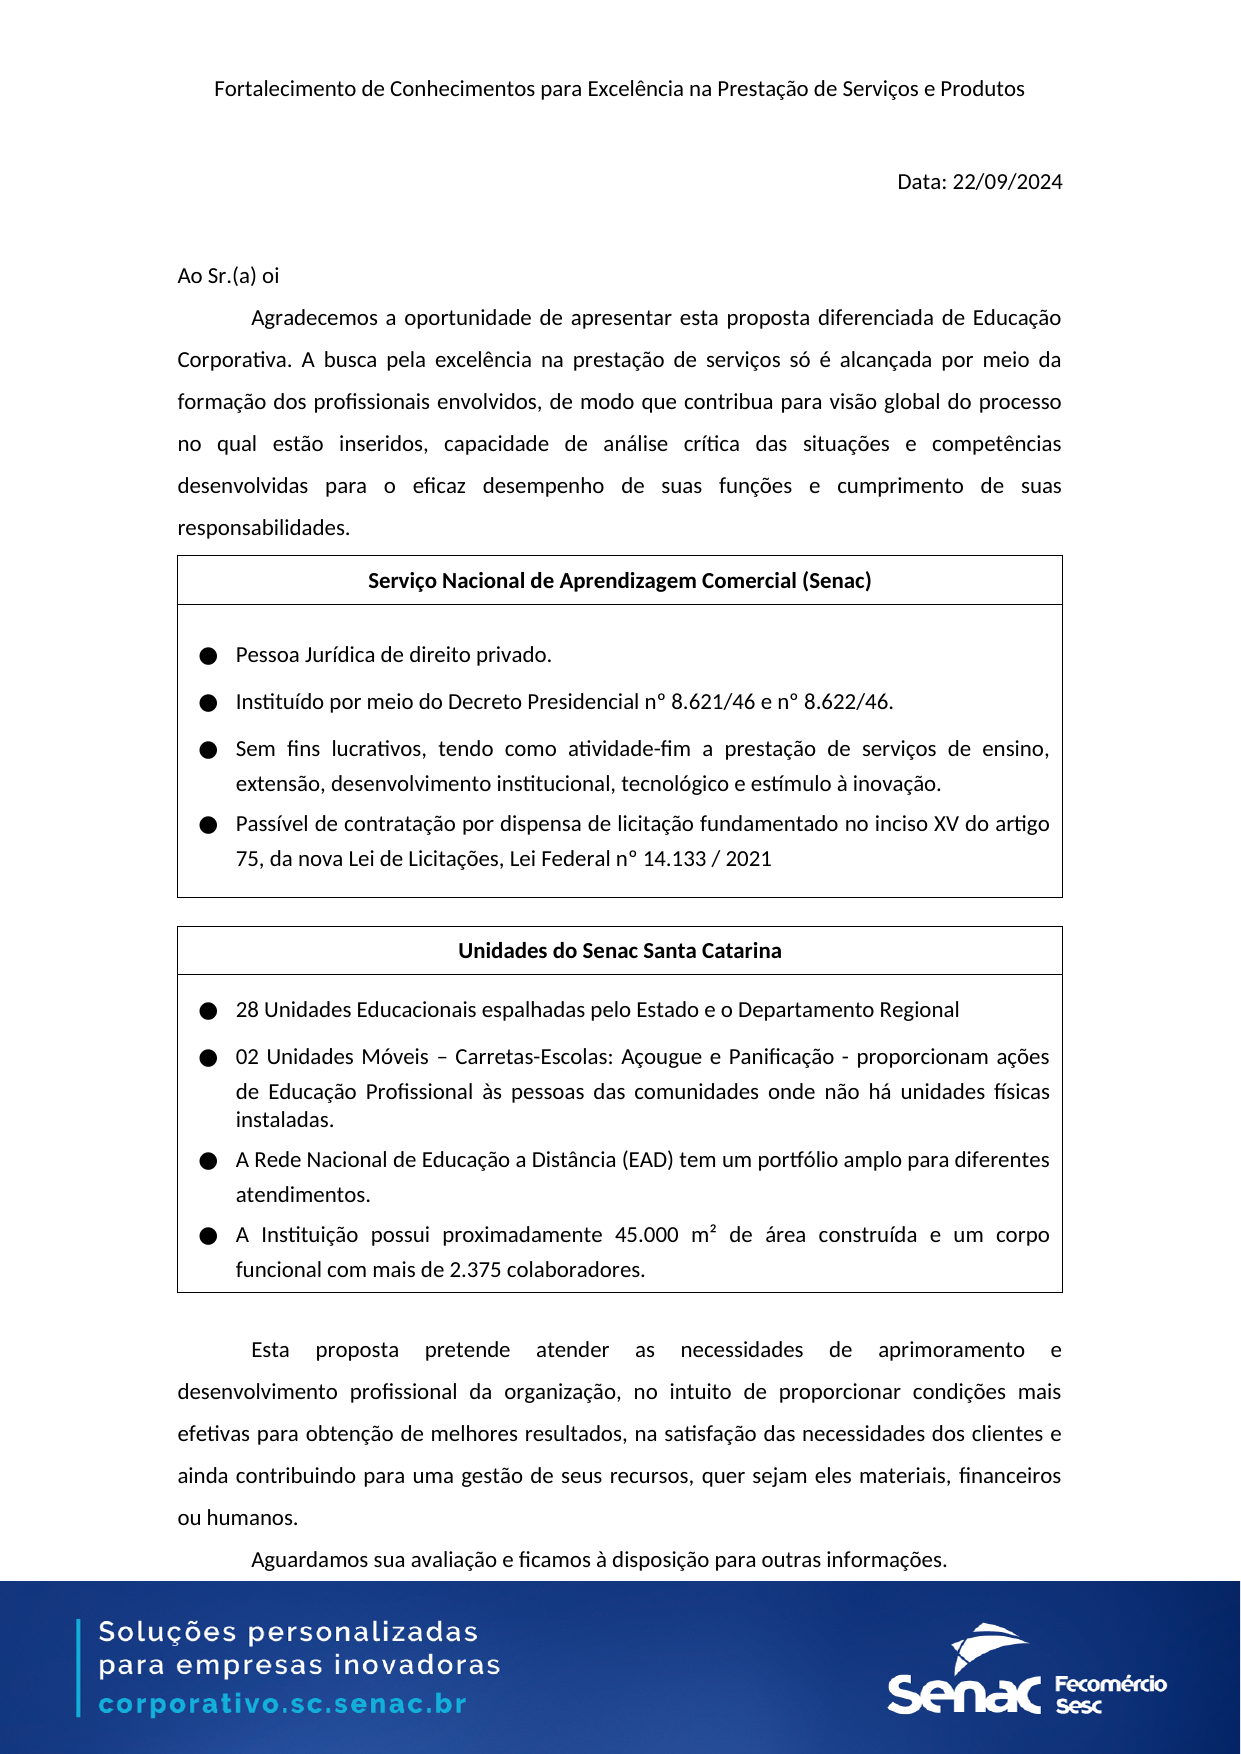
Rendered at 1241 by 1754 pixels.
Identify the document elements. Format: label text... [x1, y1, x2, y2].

picture [0, 1581, 1241, 1754]
text Fortalecimento de Conhecimentos para Excelência na Prestação de Serviços e Produtos [177, 74, 1063, 102]
text Data: 22/09/2024 [177, 167, 1063, 196]
table_cell 28 Unidades Educacionais espalhadas pelo Estado e o Departamento Regional 02 Unidades Móveis – Carretas-Escolas: Açougue e Panificação - proporcionam ações de Educação Profissional às pessoas das comunidades onde não há unidades físicas instaladas. A Rede Nacional de Educação a Distância (EAD) tem um portfólio amplo para diferentes atendimentos. A Instituição possui proximadamente 45.000 m² de área construída e um corpo funcional com mais de 2.375 colaboradores. [178, 975, 1062, 1292]
table_header Unidades do Senac Santa Catarina [178, 927, 1062, 974]
table_header Serviço Nacional de Aprendizagem Comercial (Senac) [178, 556, 1062, 604]
text Agradecemos a oportunidade de apresentar esta proposta diferenciada de Educação Corporativa. A busca pela excelência na prestação de serviços só é alcançada por meio da formação dos profissionais envolvidos, de modo que contribua para visão global do processo no qual estão inseridos, capacidade de análise crítica das situações e competências desenvolvidas para o eficaz desempenho de suas funções e cumprimento de suas responsabilidades. [177, 303, 1063, 541]
text Esta proposta pretende atender as necessidades de aprimoramento e desenvolvimento profissional da organização, no intuito de proporcionar condições mais efetivas para obtenção de melhores resultados, na satisfação das necessidades dos clientes e ainda contribuindo para uma gestão de seus recursos, quer sejam eles materiais, financeiros ou humanos. [177, 1335, 1063, 1531]
text Ao Sr.(a) oi [177, 261, 1063, 289]
table_cell Pessoa Jurídica de direito privado. Instituído por meio do Decreto Presidencial nº 8.621/46 e nº 8.622/46. Sem fins lucrativos, tendo como atividade-fim a prestação de serviços de ensino, extensão, desenvolvimento institucional, tecnológico e estímulo à inovação. Passível de contratação por dispensa de licitação fundamentado no inciso XV do artigo 75, da nova Lei de Licitações, Lei Federal nº 14.133 / 2021 [178, 605, 1062, 897]
text Aguardamos sua avaliação e ficamos à disposição para outras informações. [177, 1545, 1063, 1573]
